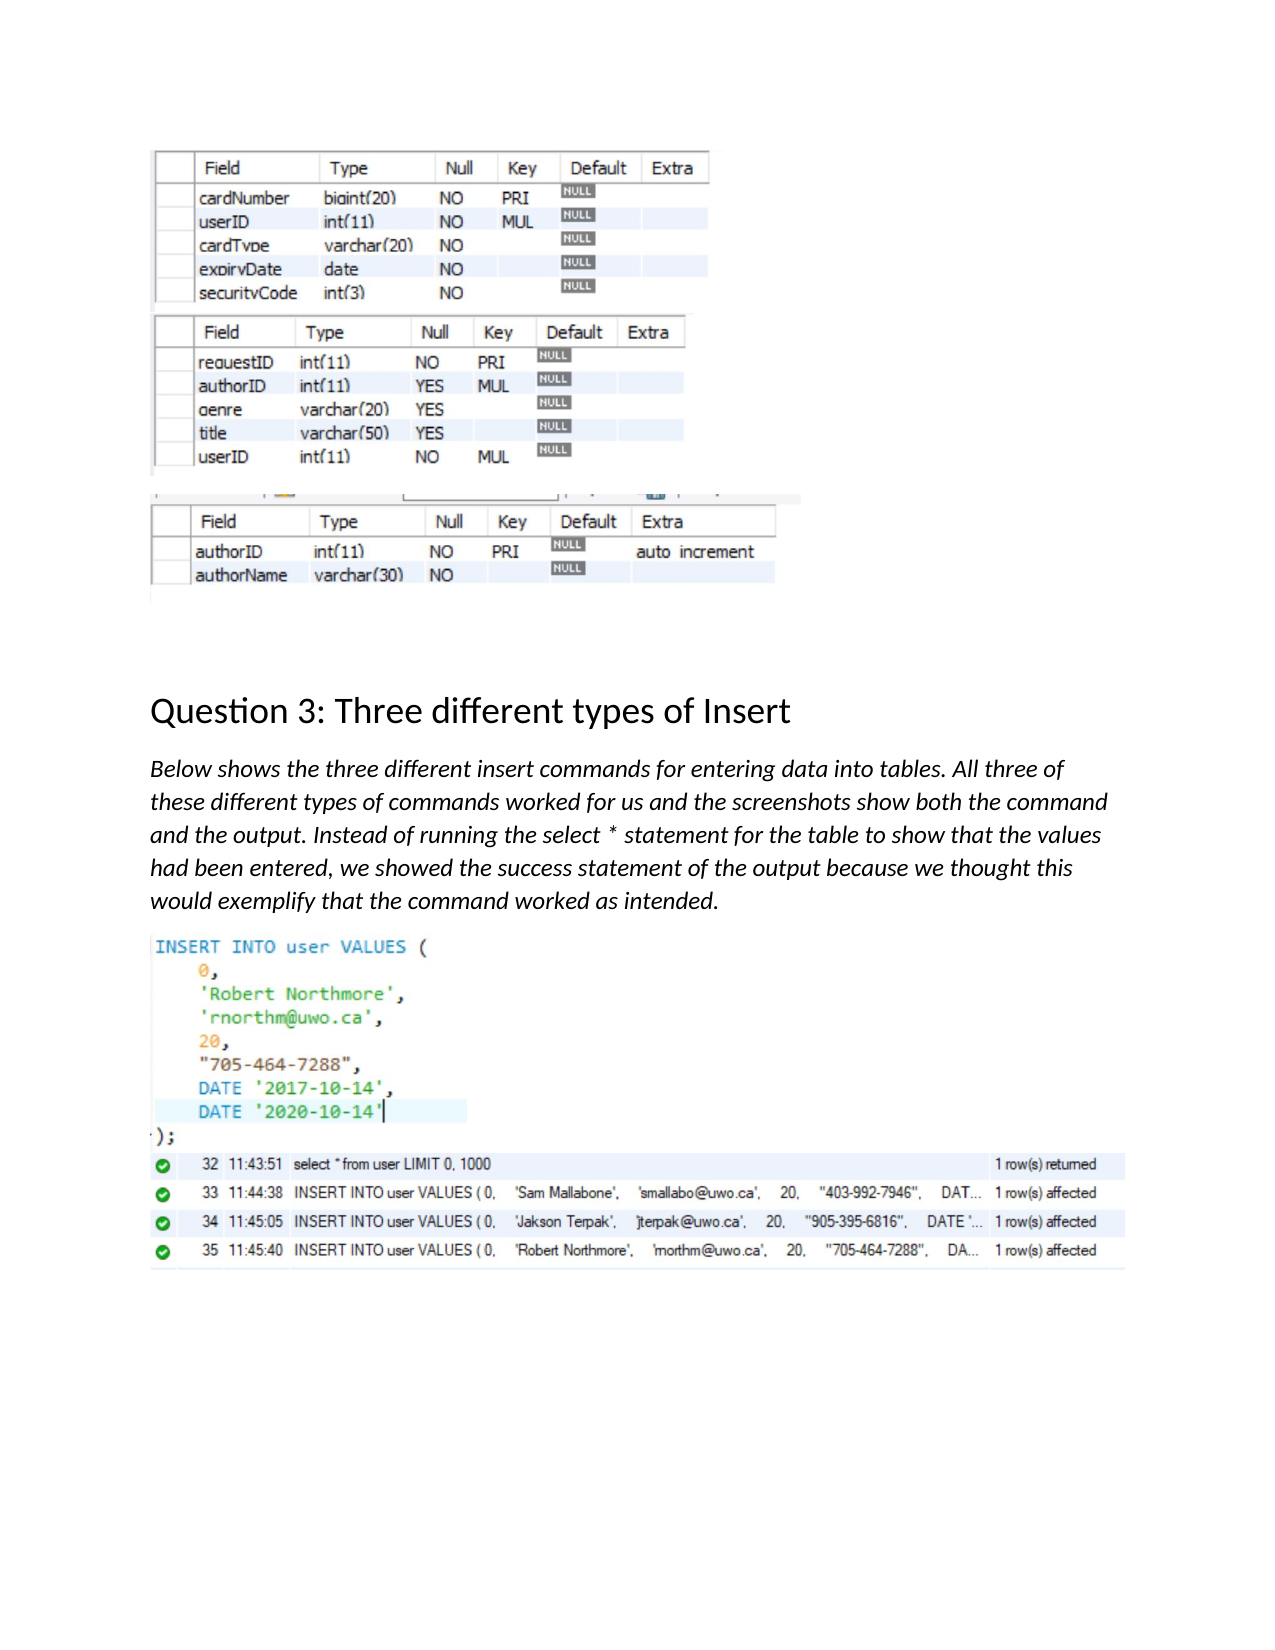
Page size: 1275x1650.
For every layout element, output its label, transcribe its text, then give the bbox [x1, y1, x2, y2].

text Question 3: Three different types of Insert [150, 687, 1125, 733]
picture [150, 934, 467, 1152]
picture [150, 1153, 1125, 1270]
text Below shows the three different insert commands for entering data into tables. All three of these different types of commands worked for us and the screenshots show both the command and the output. Instead of running the select * statement for the table to show that the values had been entered, we showed the success statement of the output because we thought this would exemplify that the command worked as intended. [150, 753, 1125, 916]
picture [150, 150, 724, 312]
picture [150, 313, 694, 476]
picture [150, 494, 801, 603]
